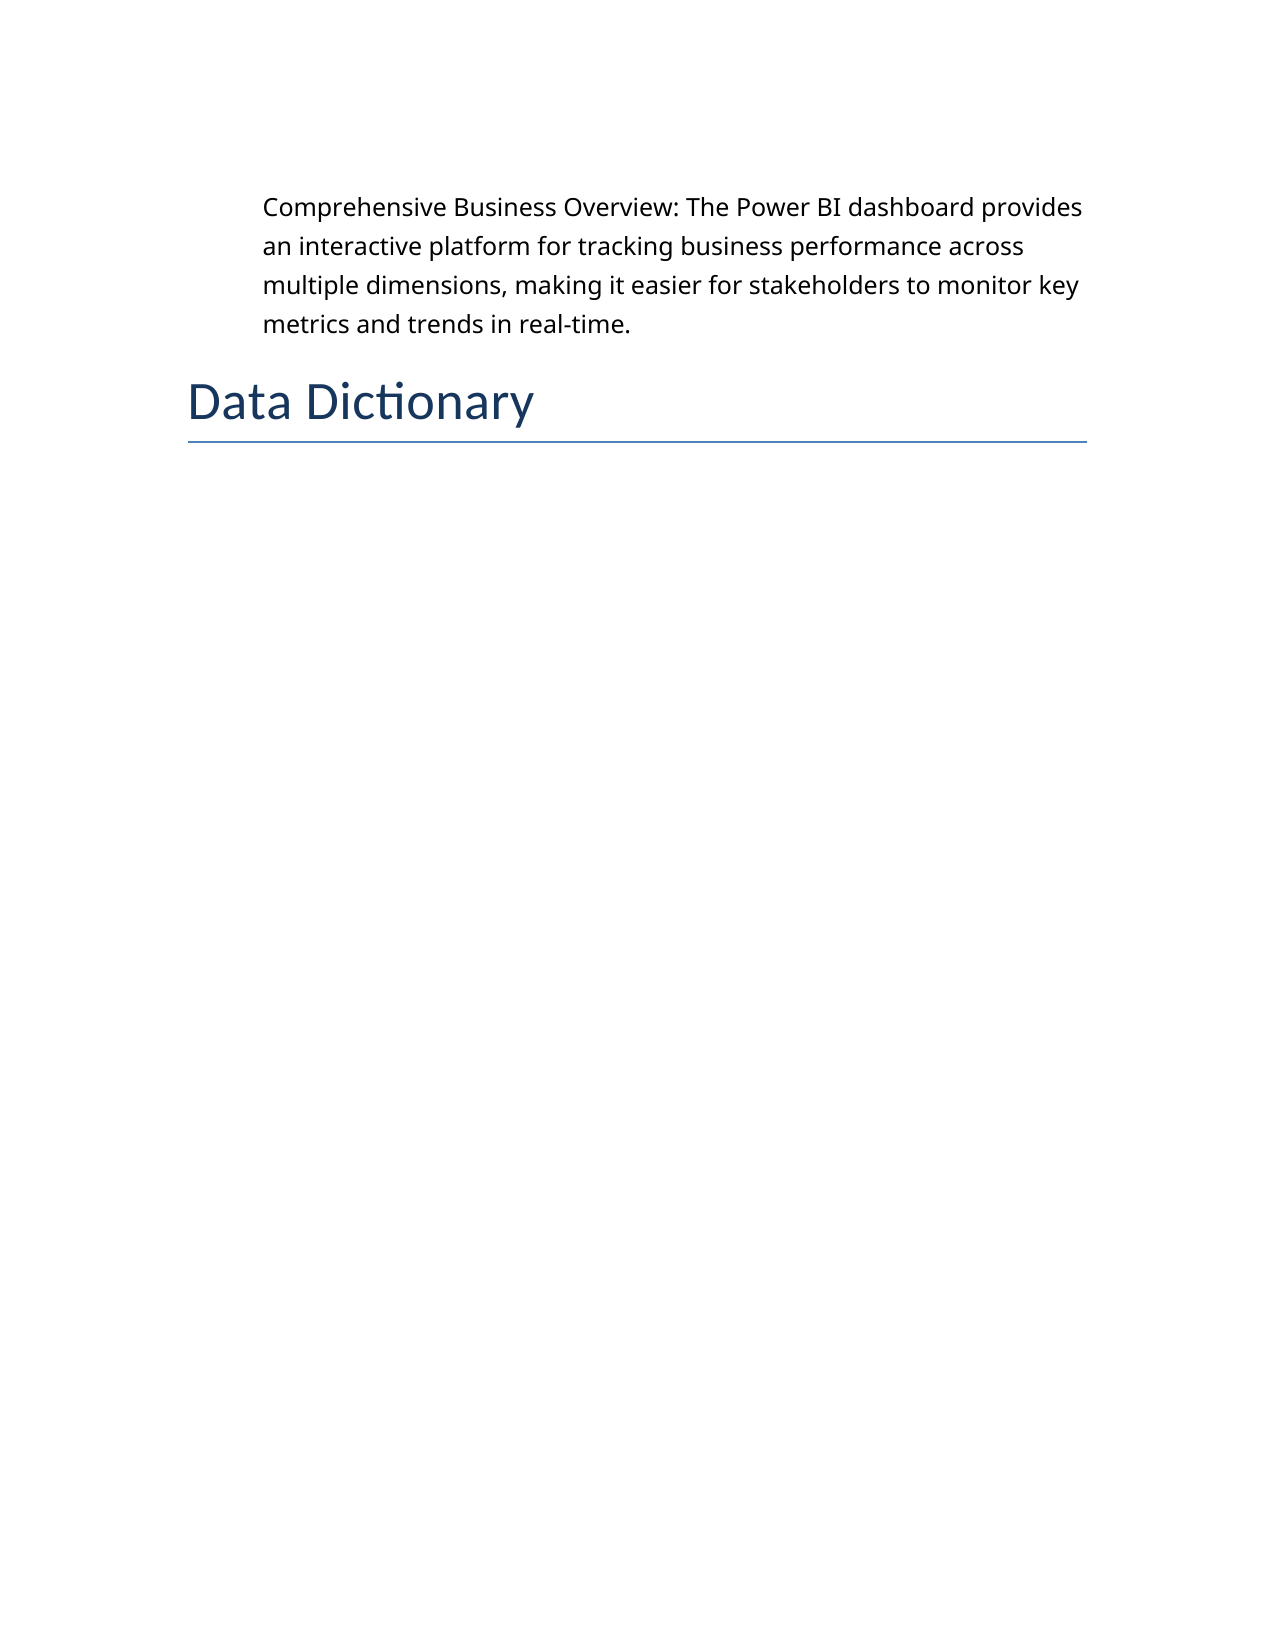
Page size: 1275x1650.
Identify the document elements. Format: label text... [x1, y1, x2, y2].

title Data Dictionary [187, 367, 1087, 443]
list Comprehensive Business Overview: The Power BI dashboard provides an interactive platform for tracking business performance across multiple dimensions, making it easier for stakeholders to monitor key metrics and trends in real-time. [262, 189, 1087, 341]
